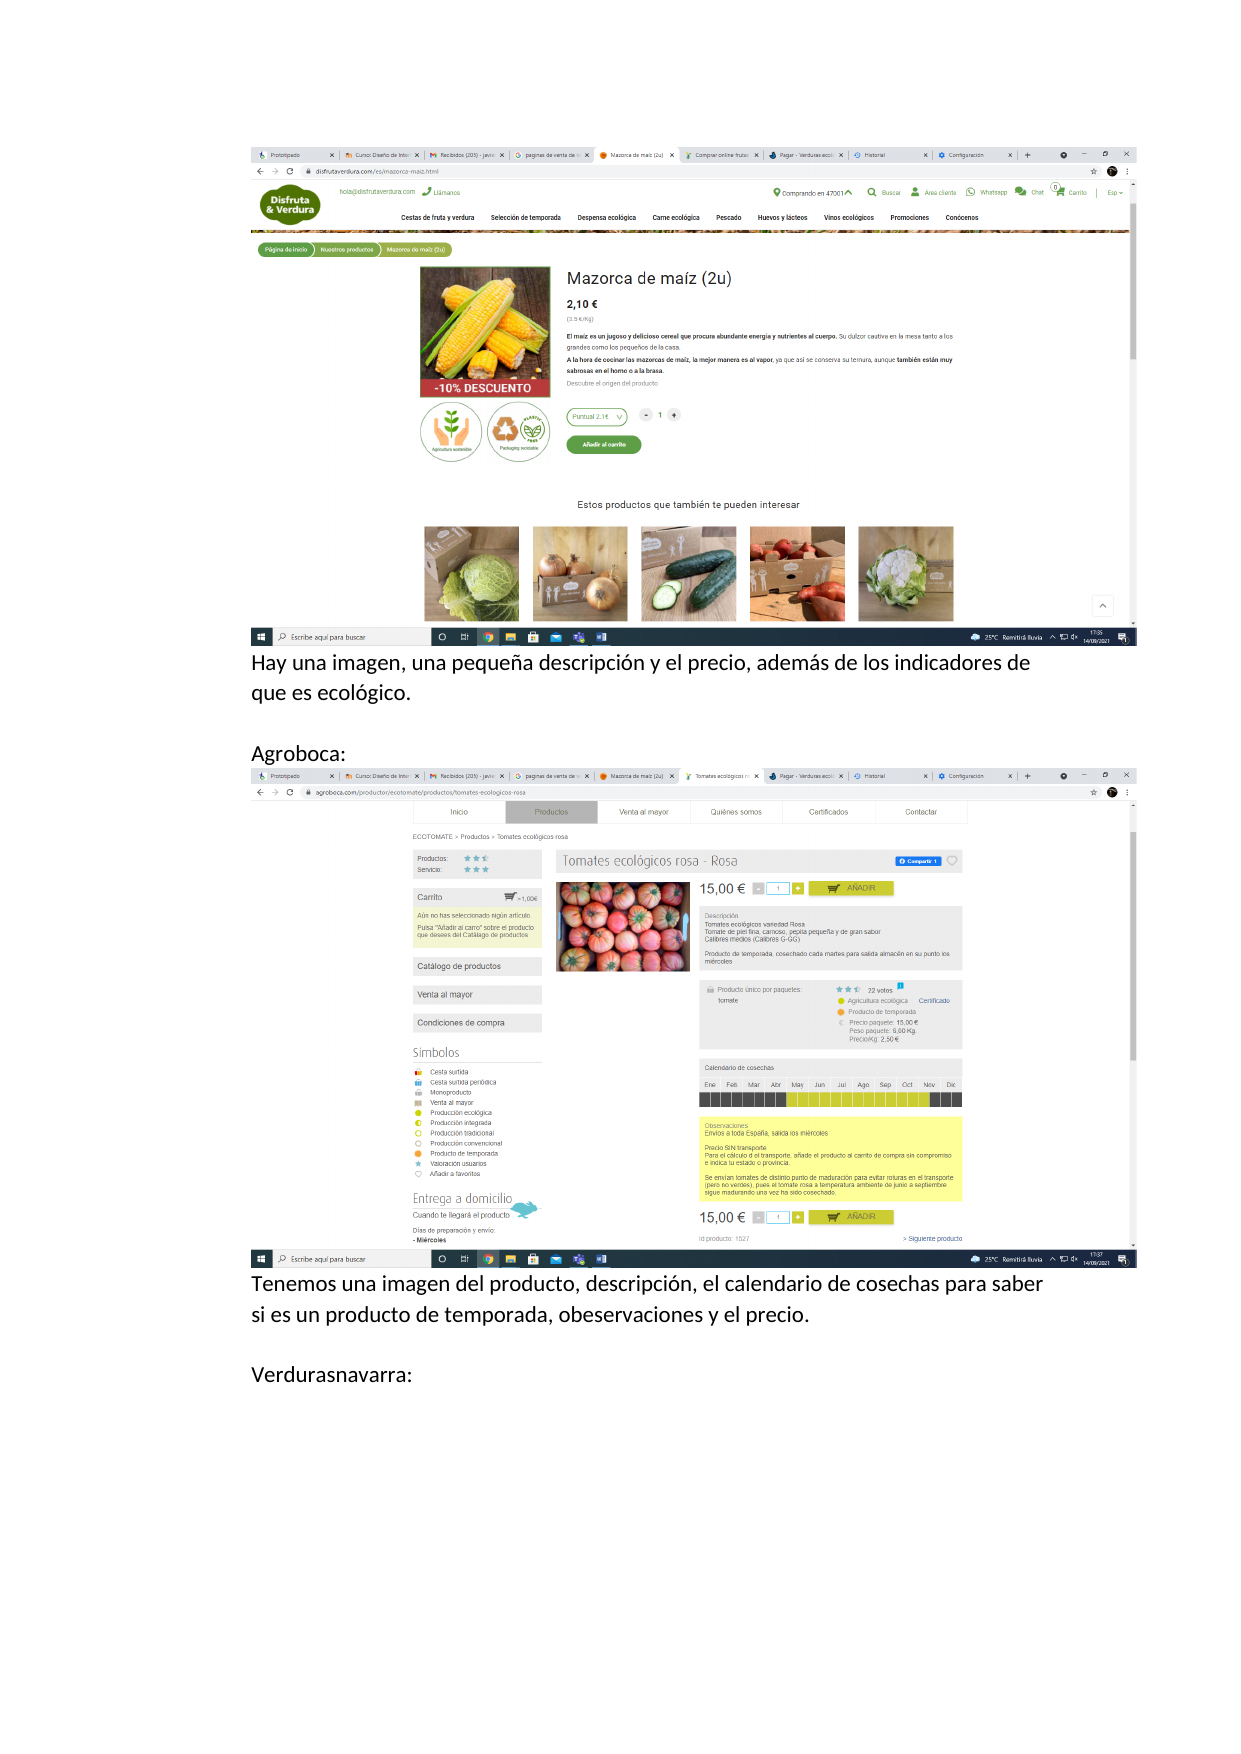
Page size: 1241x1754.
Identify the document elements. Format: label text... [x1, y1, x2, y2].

list Agroboca: [251, 739, 1063, 767]
list Verdurasnavarra: [251, 1360, 1063, 1388]
list Tenemos una imagen del producto, descripción, el calendario de cosechas para saber si es un producto de temporada, obeservaciones y el precio. [251, 1269, 1063, 1328]
list Hay una imagen, una pequeña descripción y el precio, además de los indicadores de que es ecológico. [251, 648, 1063, 706]
picture [251, 147, 1137, 646]
picture [251, 768, 1137, 1268]
